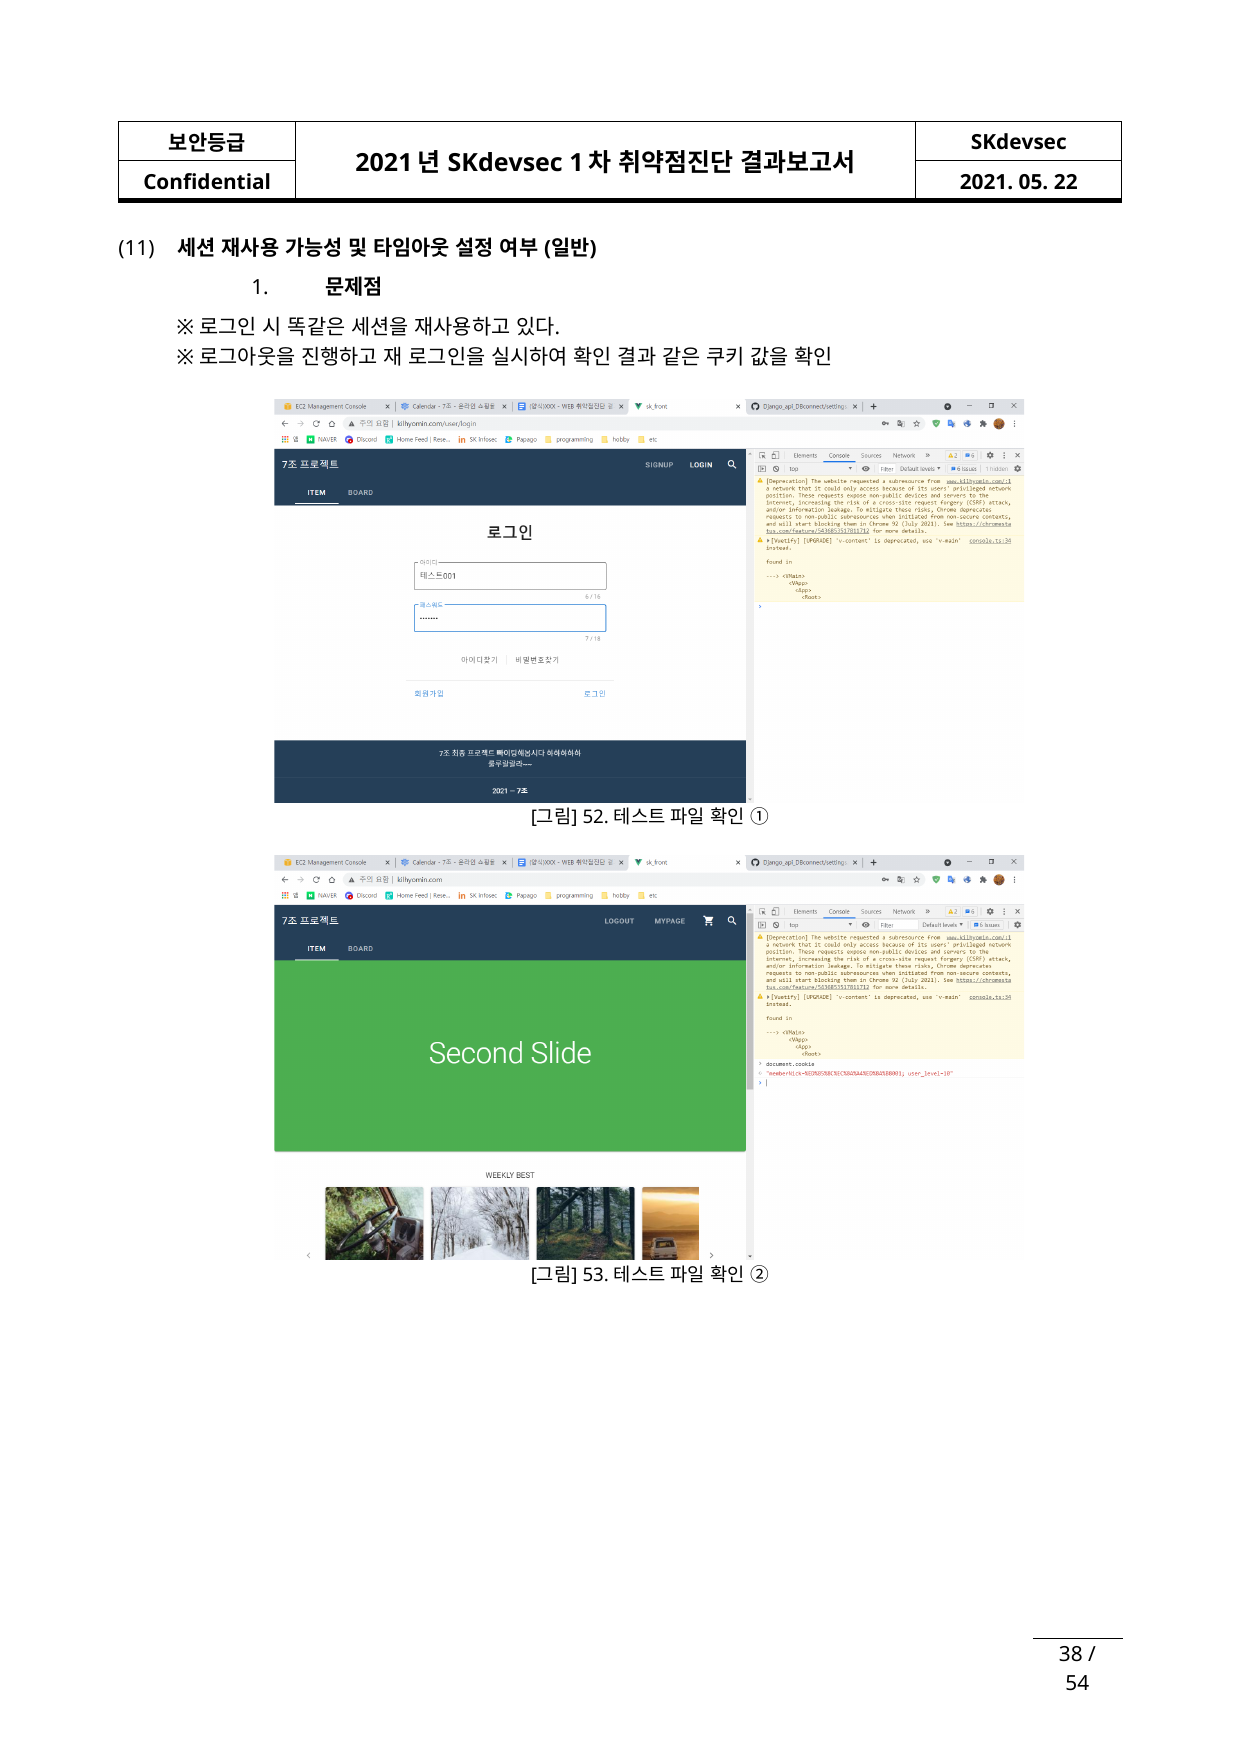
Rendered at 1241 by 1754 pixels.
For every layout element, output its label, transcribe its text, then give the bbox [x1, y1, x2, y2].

text ※ 로그아웃을 진행하고 재 로그인을 실시하여 확인 결과 같은 쿠키 값을 확인 [176, 340, 1122, 371]
picture [274, 855, 1025, 1260]
picture [274, 399, 1025, 803]
text [그림] 53. 테스트 파일 확인 ② [192, 1260, 1107, 1287]
text [그림] 52. 테스트 파일 확인 ① [192, 802, 1107, 829]
text ※ 로그인 시 똑같은 세션을 재사용하고 있다. [176, 310, 1122, 340]
list 문제점 [251, 271, 1122, 301]
list 세션 재사용 가능성 및 타임아웃 설정 여부 (일반) [118, 231, 1122, 262]
